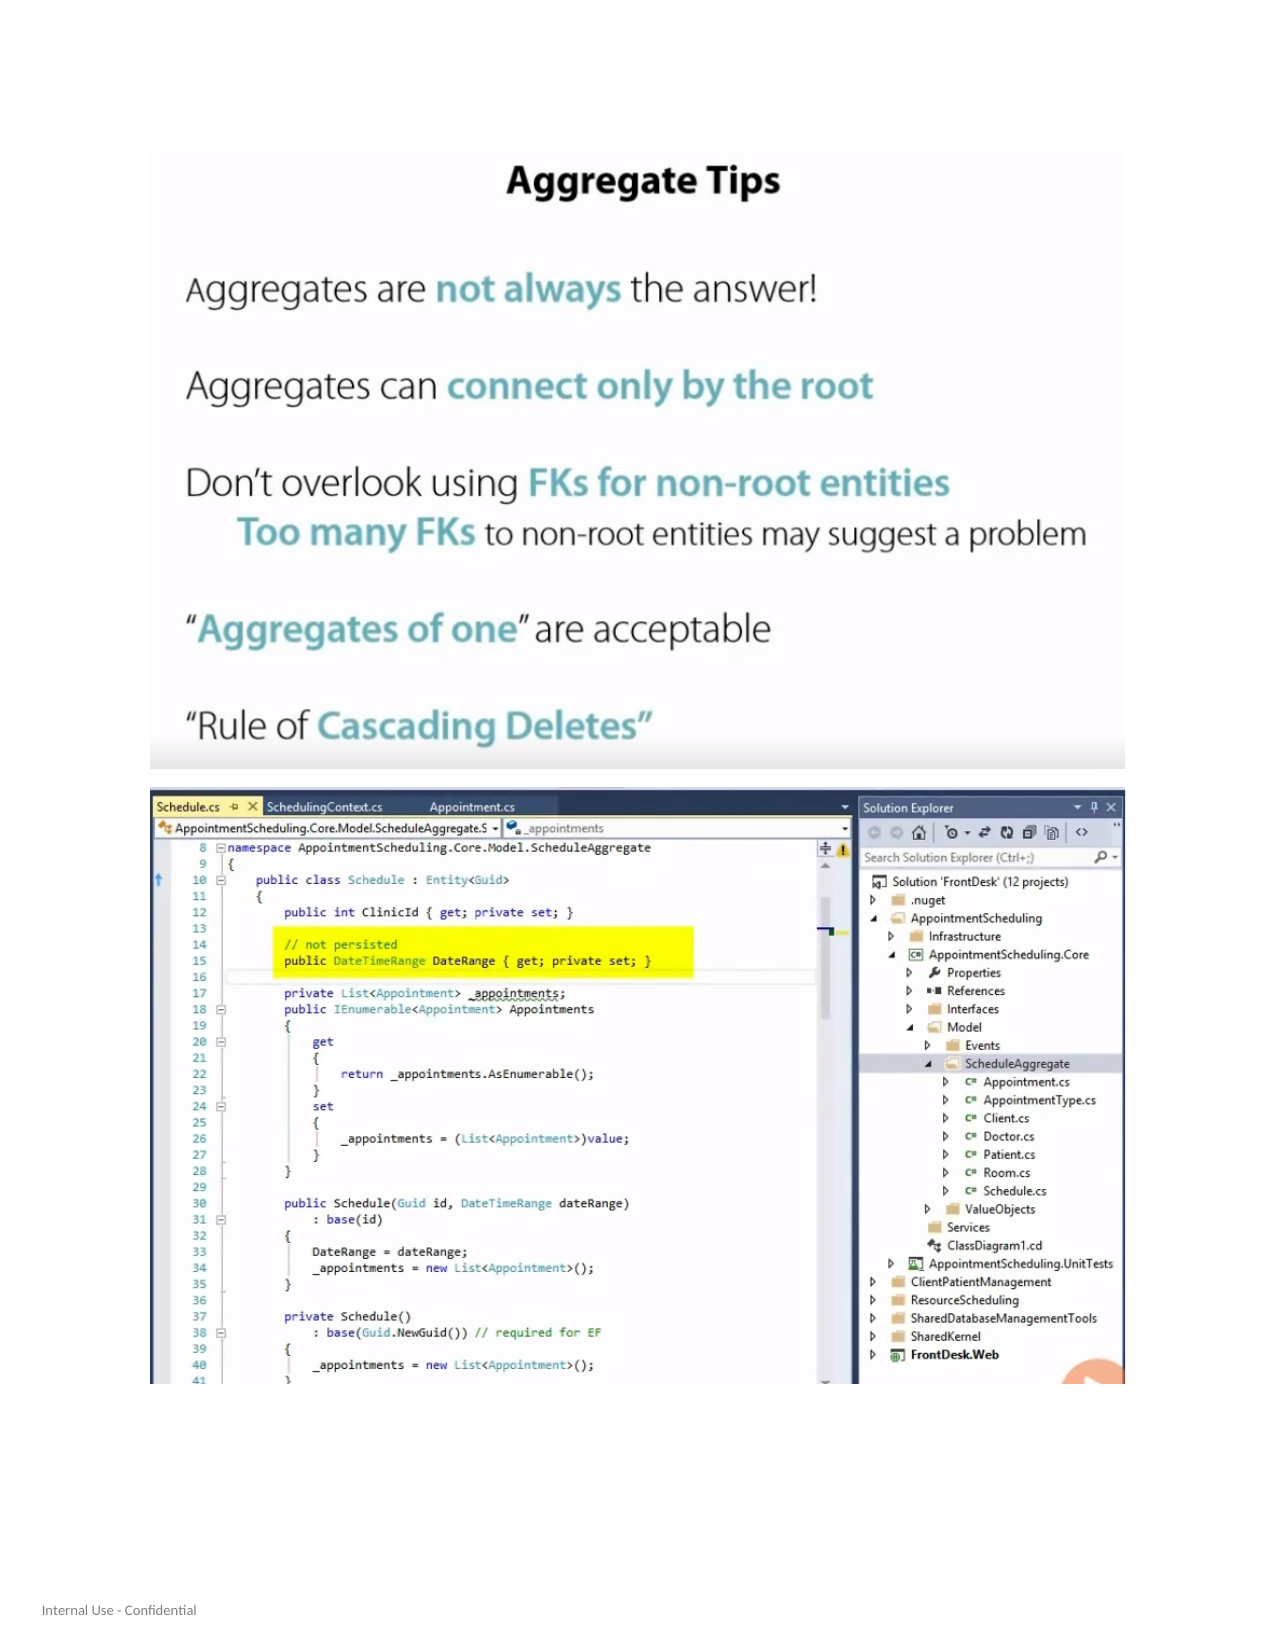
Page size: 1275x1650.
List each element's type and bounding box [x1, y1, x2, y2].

picture [150, 787, 1125, 1384]
picture [150, 150, 1125, 769]
